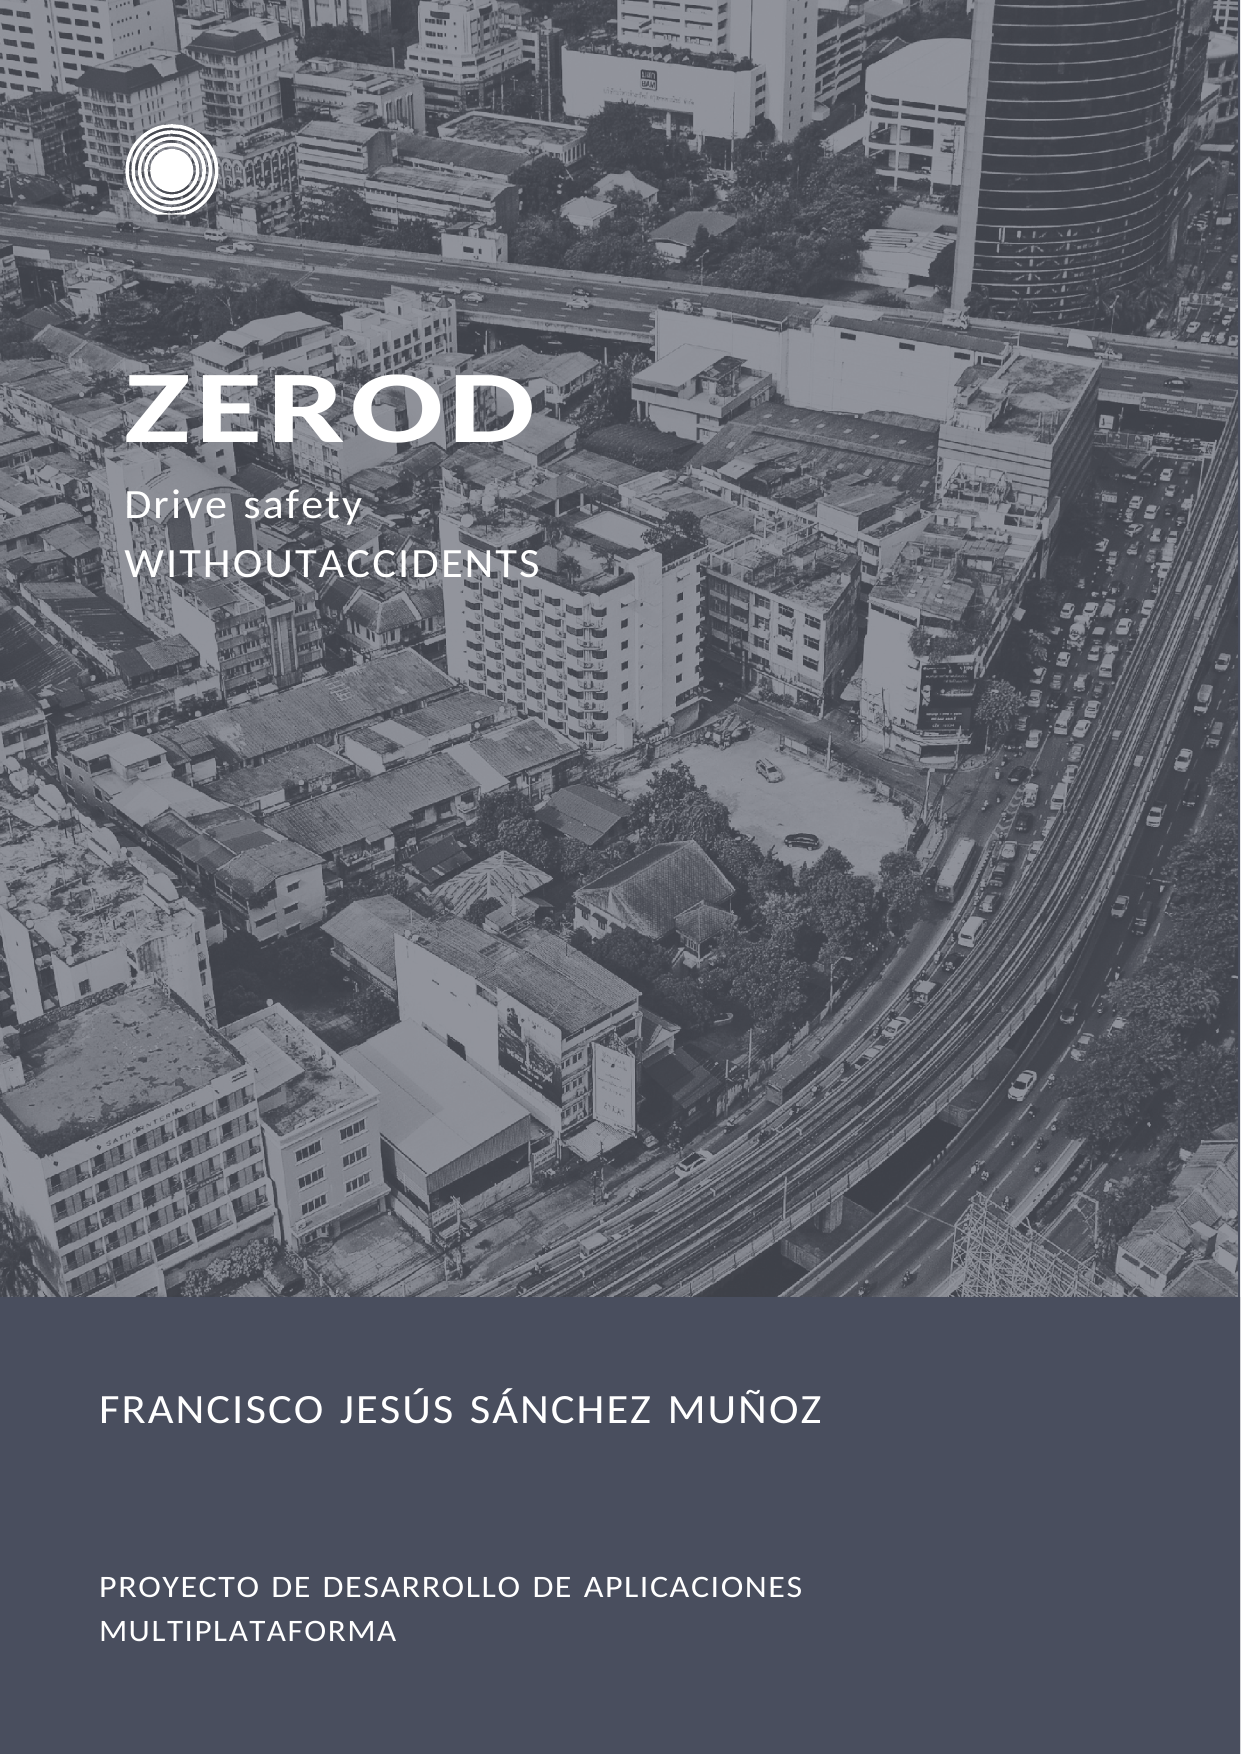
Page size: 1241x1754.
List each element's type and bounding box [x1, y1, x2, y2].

picture [0, 0, 1238, 1297]
